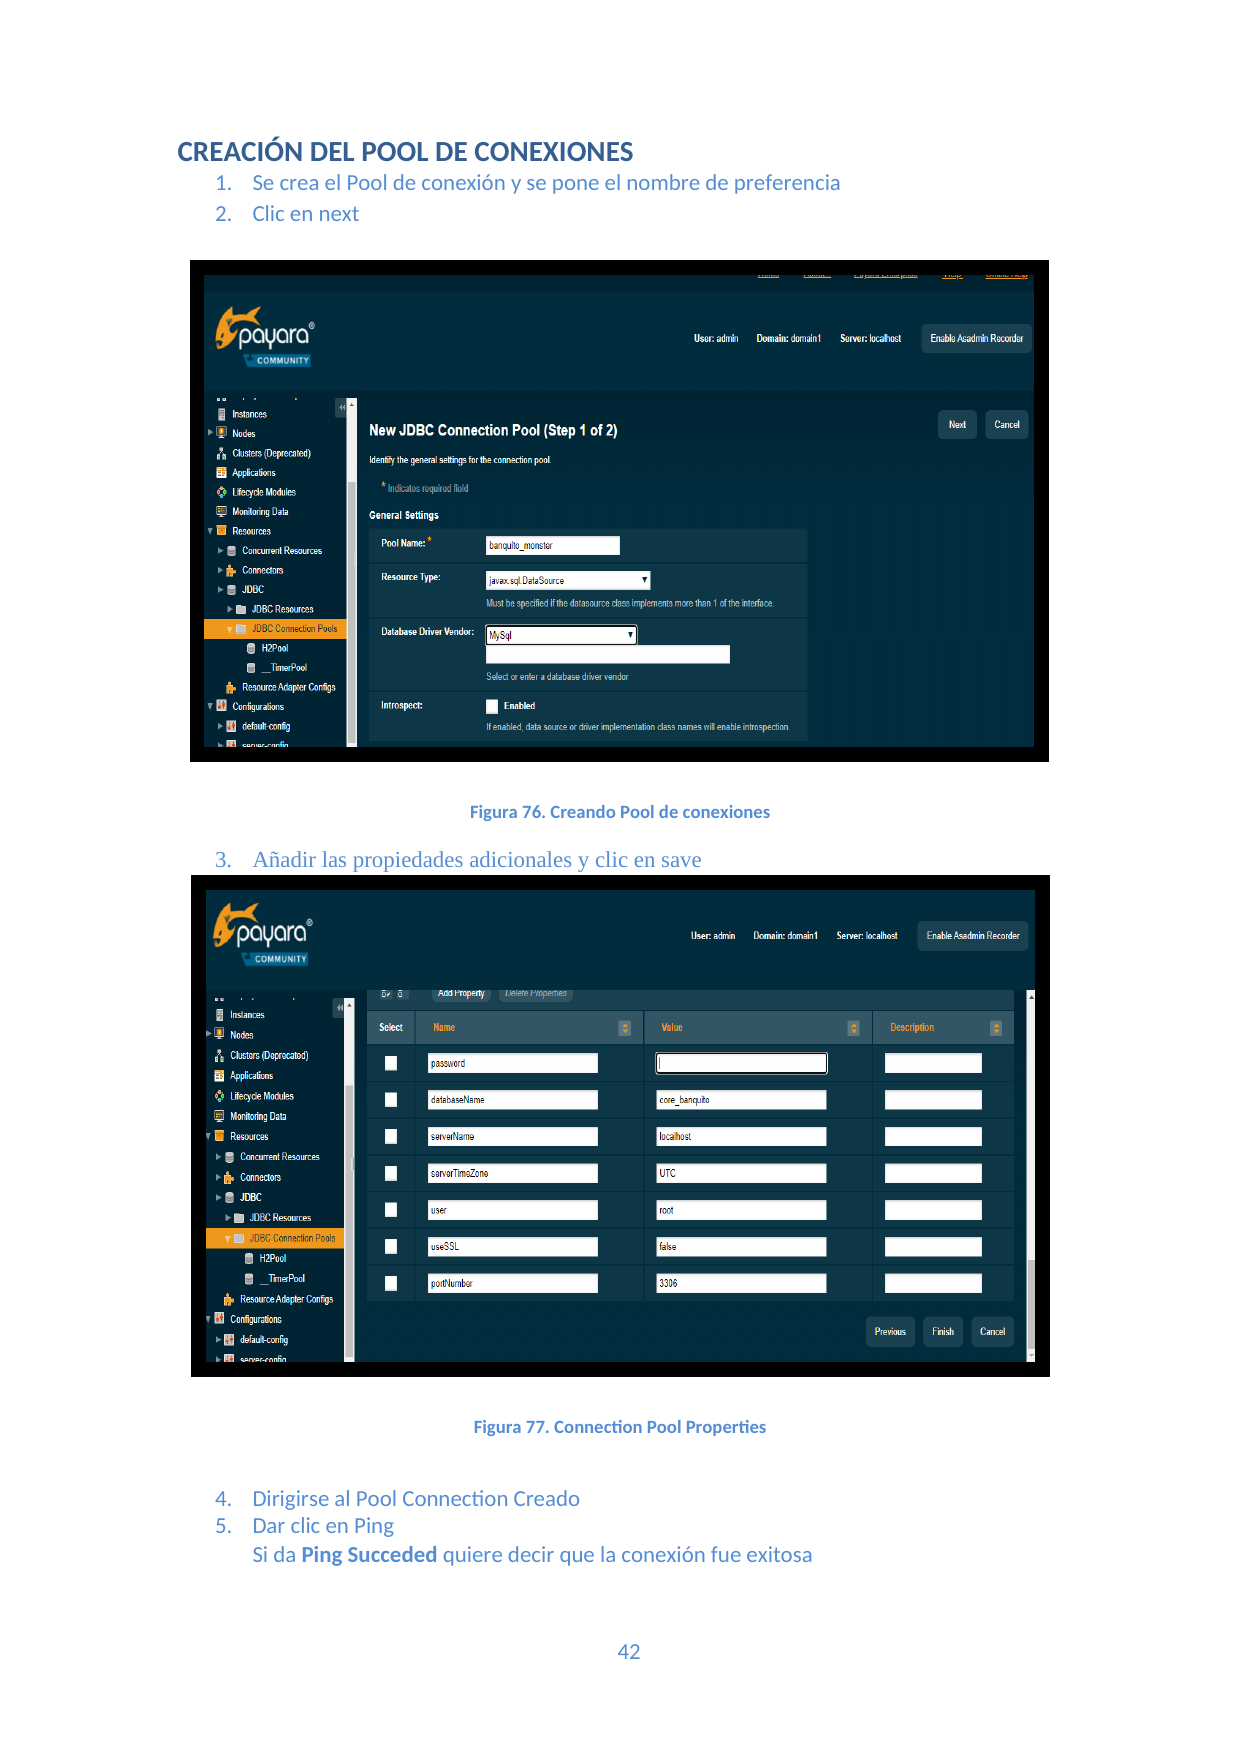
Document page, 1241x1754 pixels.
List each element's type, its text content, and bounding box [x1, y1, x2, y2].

picture [874, 1120, 1013, 1153]
picture [874, 1193, 1013, 1227]
picture [217, 700, 226, 710]
picture [215, 1028, 223, 1038]
picture [448, 428, 469, 435]
picture [219, 409, 224, 420]
picture [266, 956, 280, 962]
picture [645, 1046, 871, 1080]
picture [237, 925, 294, 947]
picture [447, 457, 459, 462]
picture [371, 425, 395, 435]
picture [226, 1153, 233, 1162]
picture [532, 425, 539, 435]
picture [408, 425, 433, 435]
picture [206, 999, 354, 1362]
picture [294, 925, 306, 941]
picture [370, 619, 807, 690]
picture [215, 1071, 223, 1081]
picture [645, 1083, 871, 1117]
picture [217, 507, 226, 516]
text Figura 77. Connection Pool Properties [177, 1415, 1063, 1438]
picture [268, 358, 285, 363]
picture [924, 1317, 962, 1346]
picture [368, 1046, 642, 1080]
picture [487, 428, 498, 435]
picture [246, 1254, 252, 1263]
picture [645, 1157, 871, 1190]
picture [227, 682, 235, 693]
picture [472, 428, 480, 435]
picture [288, 358, 297, 363]
picture [368, 1193, 642, 1227]
picture [279, 723, 289, 731]
picture [244, 1316, 252, 1324]
picture [874, 1012, 1013, 1043]
picture [867, 1317, 914, 1346]
picture [257, 724, 265, 729]
picture [645, 1120, 871, 1153]
picture [215, 1131, 223, 1140]
subtitle CREACIÓN DEL POOL DE CONEXIONES [177, 133, 1063, 168]
picture [597, 425, 602, 435]
picture [922, 325, 1031, 352]
picture [370, 693, 807, 740]
picture [425, 514, 433, 520]
picture [217, 526, 226, 534]
picture [645, 1012, 871, 1043]
picture [514, 425, 519, 435]
picture [237, 606, 245, 613]
picture [368, 1157, 642, 1190]
picture [215, 1313, 223, 1323]
picture [225, 1335, 233, 1345]
picture [881, 335, 891, 341]
picture [1027, 991, 1035, 1362]
picture [368, 1083, 642, 1117]
picture [400, 425, 405, 435]
picture [645, 1193, 871, 1227]
picture [439, 425, 446, 435]
picture [461, 485, 468, 491]
picture [248, 644, 254, 653]
picture [874, 1046, 1013, 1080]
picture [204, 399, 356, 747]
picture [370, 529, 807, 561]
picture [939, 411, 976, 438]
picture [499, 428, 507, 435]
picture [215, 1111, 223, 1121]
picture [645, 1267, 871, 1300]
picture [368, 1230, 642, 1263]
picture [217, 1010, 222, 1020]
picture [226, 1193, 233, 1202]
picture [249, 1194, 257, 1200]
picture [429, 487, 441, 493]
picture [370, 565, 807, 616]
picture [246, 1274, 252, 1284]
picture [228, 547, 235, 555]
picture [296, 328, 308, 343]
picture [225, 1294, 233, 1305]
picture [874, 1157, 1013, 1190]
list Si da Ping Succeded quiere decir que la conexión fue exitosa [252, 1540, 1063, 1568]
picture [918, 922, 1028, 950]
picture [368, 991, 1013, 1009]
list Se crea el Pool de conexión y se pone el nombre de preferencia [215, 168, 1063, 197]
picture [248, 664, 254, 672]
picture [227, 741, 235, 747]
picture [874, 1083, 1013, 1117]
picture [245, 1113, 253, 1119]
picture [217, 427, 226, 437]
picture [225, 1355, 233, 1362]
picture [227, 565, 235, 576]
picture [217, 468, 226, 477]
text Figura 76. Creando Pool de conexiones [177, 800, 1063, 823]
picture [235, 1214, 243, 1222]
picture [227, 721, 235, 731]
picture [874, 1230, 1013, 1263]
picture [972, 1317, 1013, 1346]
picture [239, 328, 296, 349]
picture [874, 1267, 1013, 1300]
picture [645, 1230, 871, 1263]
picture [225, 1172, 233, 1183]
picture [368, 1120, 642, 1153]
list Dirigirse al Pool Connection Creado [215, 1484, 1063, 1512]
list Dar clic en Ping [215, 1512, 1063, 1540]
picture [228, 586, 235, 594]
picture [216, 307, 260, 348]
picture [559, 428, 567, 435]
list Clic en next [215, 199, 1063, 227]
list Añadir las propiedades adicionales y clic en save [215, 846, 1063, 872]
picture [264, 1317, 272, 1322]
picture [368, 1267, 642, 1300]
picture [368, 1012, 642, 1043]
picture [213, 903, 258, 946]
picture [289, 608, 300, 612]
picture [986, 411, 1028, 438]
